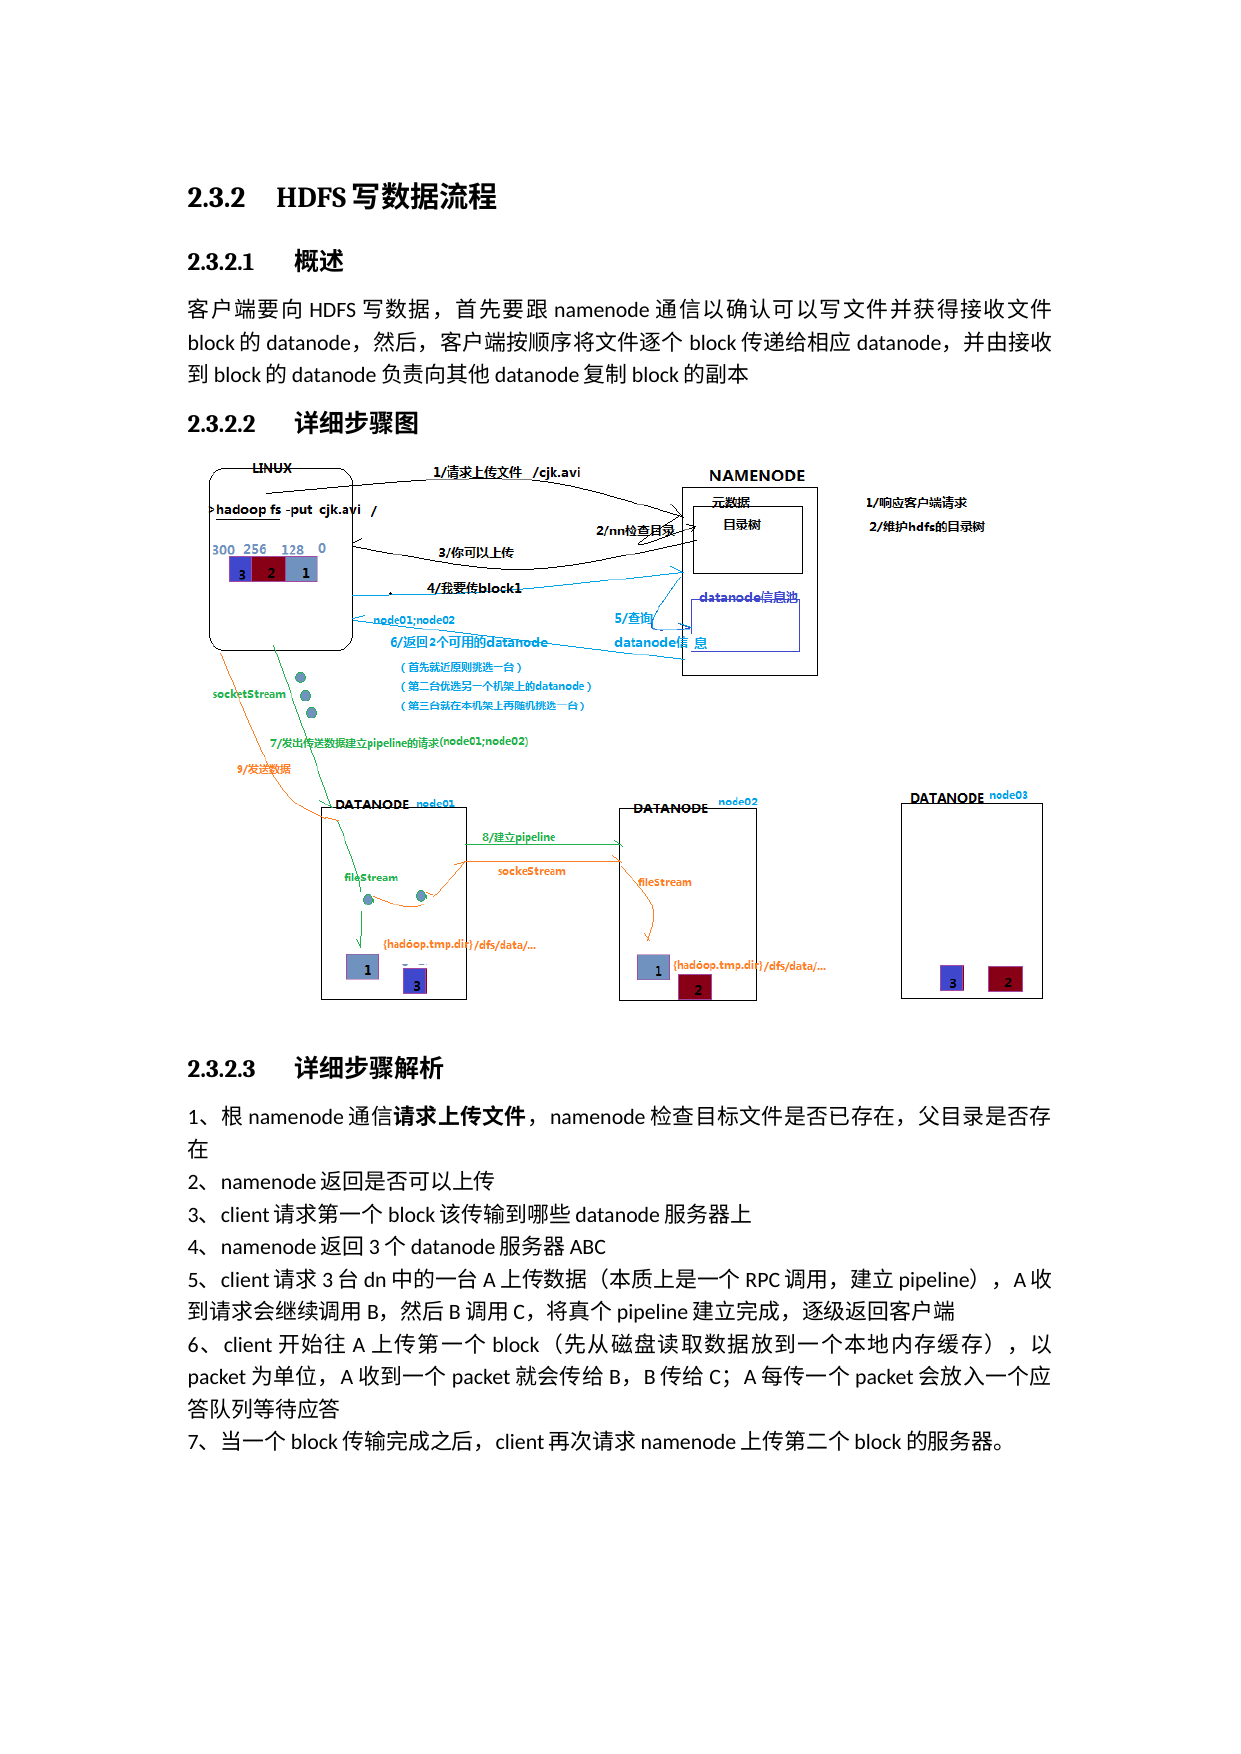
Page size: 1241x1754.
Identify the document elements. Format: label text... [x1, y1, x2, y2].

text 5、client请求3台dn中的一台A上传数据（本质上是一个RPC调用，建立pipeline），A收到请求会继续调用B，然后B调用C，将真个pipeline建立完成，逐级返回客户端 [187, 1261, 1053, 1326]
text 客户端要向HDFS写数据，首先要跟namenode通信以确认可以写文件并获得接收文件block的datanode，然后，客户端按顺序将文件逐个block传递给相应datanode，并由接收到block的datanode负责向其他datanode复制block的副本 [187, 292, 1053, 389]
subtitle 详细步骤图 [187, 389, 1053, 454]
text 3、client请求第一个 block该传输到哪些datanode服务器上 [187, 1196, 1053, 1229]
picture [187, 454, 1050, 1005]
subtitle HDFS写数据流程 [187, 162, 1053, 227]
text 1、根namenode通信请求上传文件，namenode检查目标文件是否已存在，父目录是否存在 [187, 1099, 1053, 1164]
subtitle 概述 [187, 227, 1053, 292]
text 6、client开始往A上传第一个block（先从磁盘读取数据放到一个本地内存缓存），以packet为单位，A收到一个packet就会传给B，B传给C；A每传一个packet会放入一个应答队列等待应答 [187, 1326, 1053, 1424]
subtitle 详细步骤解析 [187, 1034, 1053, 1099]
text 7、当一个block传输完成之后，client再次请求namenode上传第二个block的服务器。 [187, 1424, 1053, 1456]
text 4、namenode返回3个datanode服务器ABC [187, 1229, 1053, 1261]
text 2、namenode返回是否可以上传 [187, 1164, 1053, 1196]
